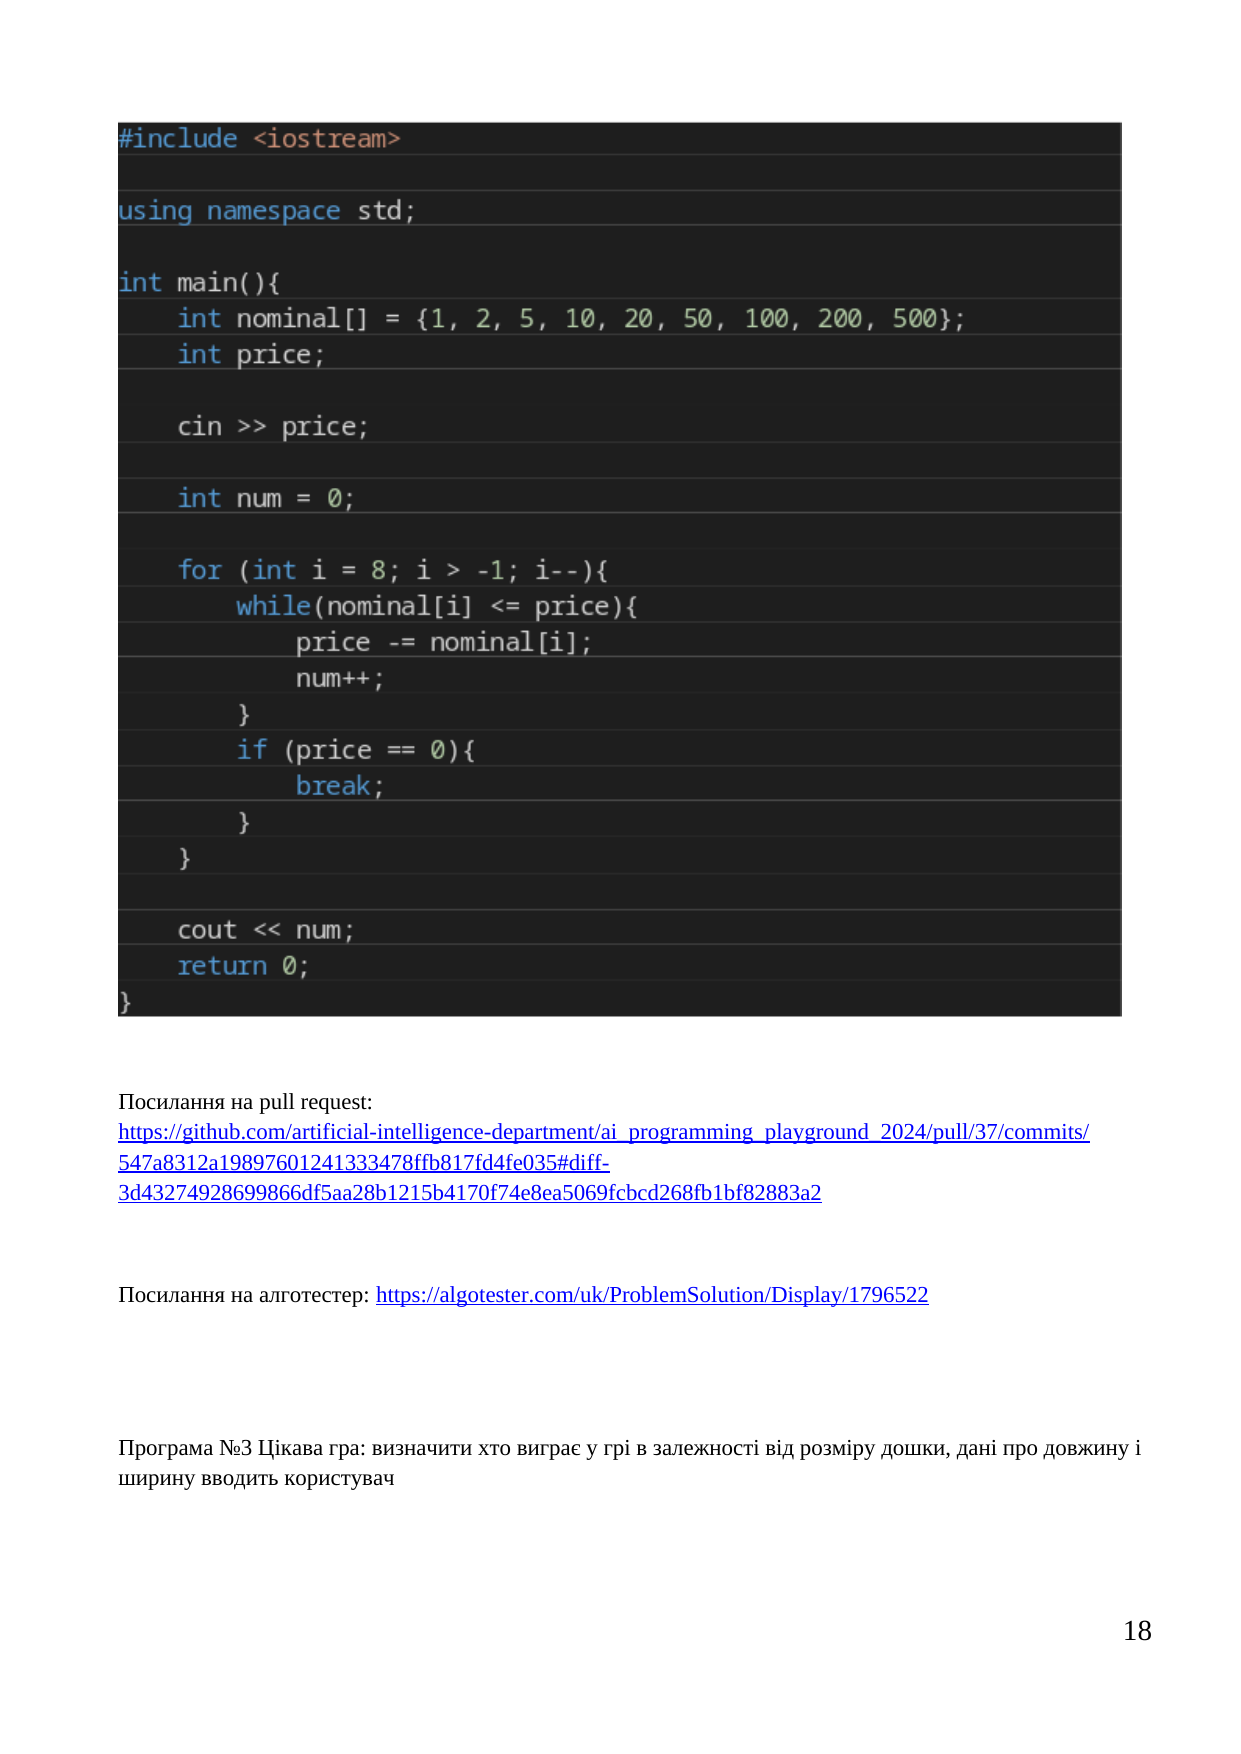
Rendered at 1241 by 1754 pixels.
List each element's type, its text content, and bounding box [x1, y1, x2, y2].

text Посилання на алготестер: https://algotester.com/uk/ProblemSolution/Display/1796522 [118, 1281, 1152, 1307]
text Програма №3 Цікава гра: визначити хто виграє у грі в залежності від розміру дошки, дані про довжину і ширину вводить користувач [118, 1434, 1152, 1491]
text Посилання на pull request: https://github.com/artificial-intelligence-department/ai_programming_playground_2024/pull/37/commits/547a8312a19897601241333478ffb817fd4fe035#diff-3d43274928699866df5aa28b1215b4170f74e8ea5069fcbcd268fb1bf82883a2 [118, 1088, 1152, 1205]
